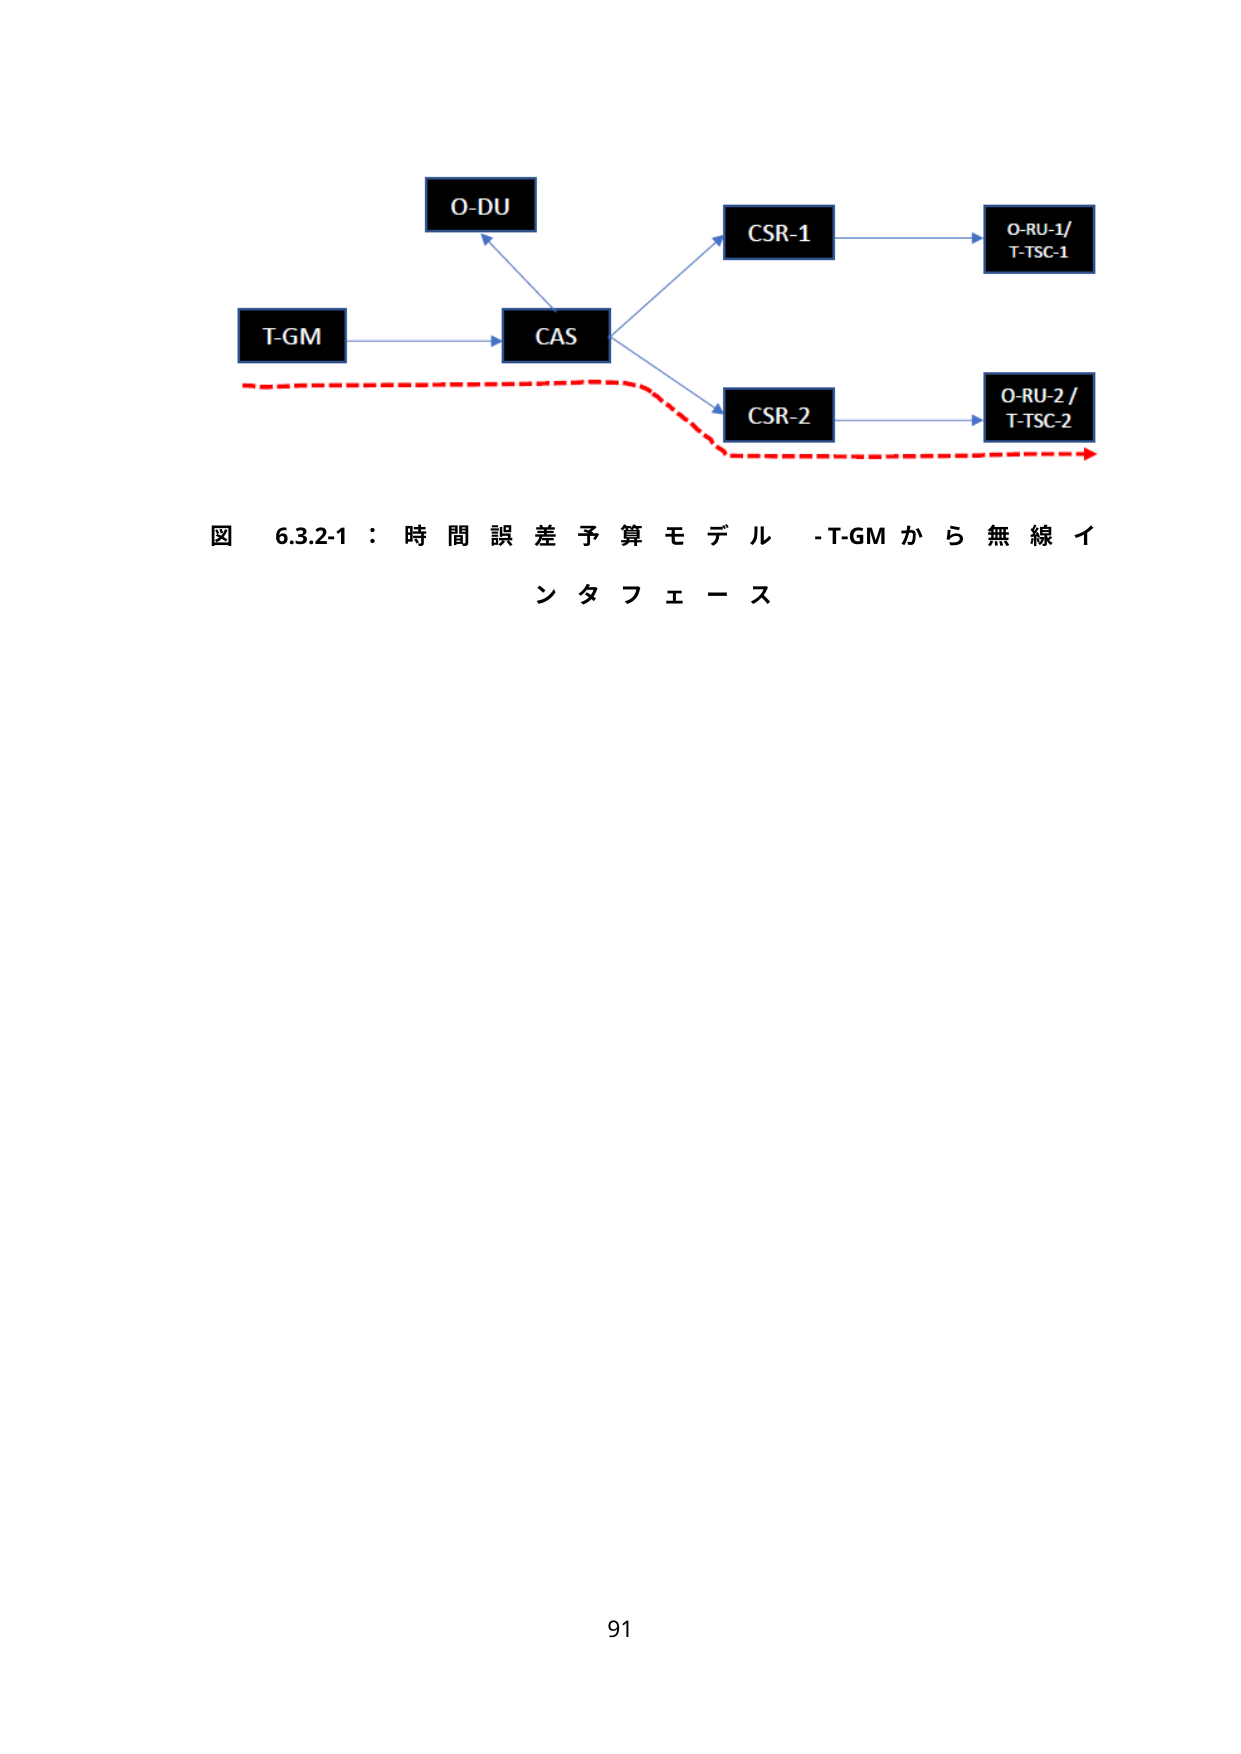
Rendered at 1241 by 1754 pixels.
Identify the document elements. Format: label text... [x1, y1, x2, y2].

text 図 6.3.2-1：時間誤差予算モデル - T-GMから無線インタフェース [192, 501, 1116, 610]
picture [210, 162, 1137, 468]
